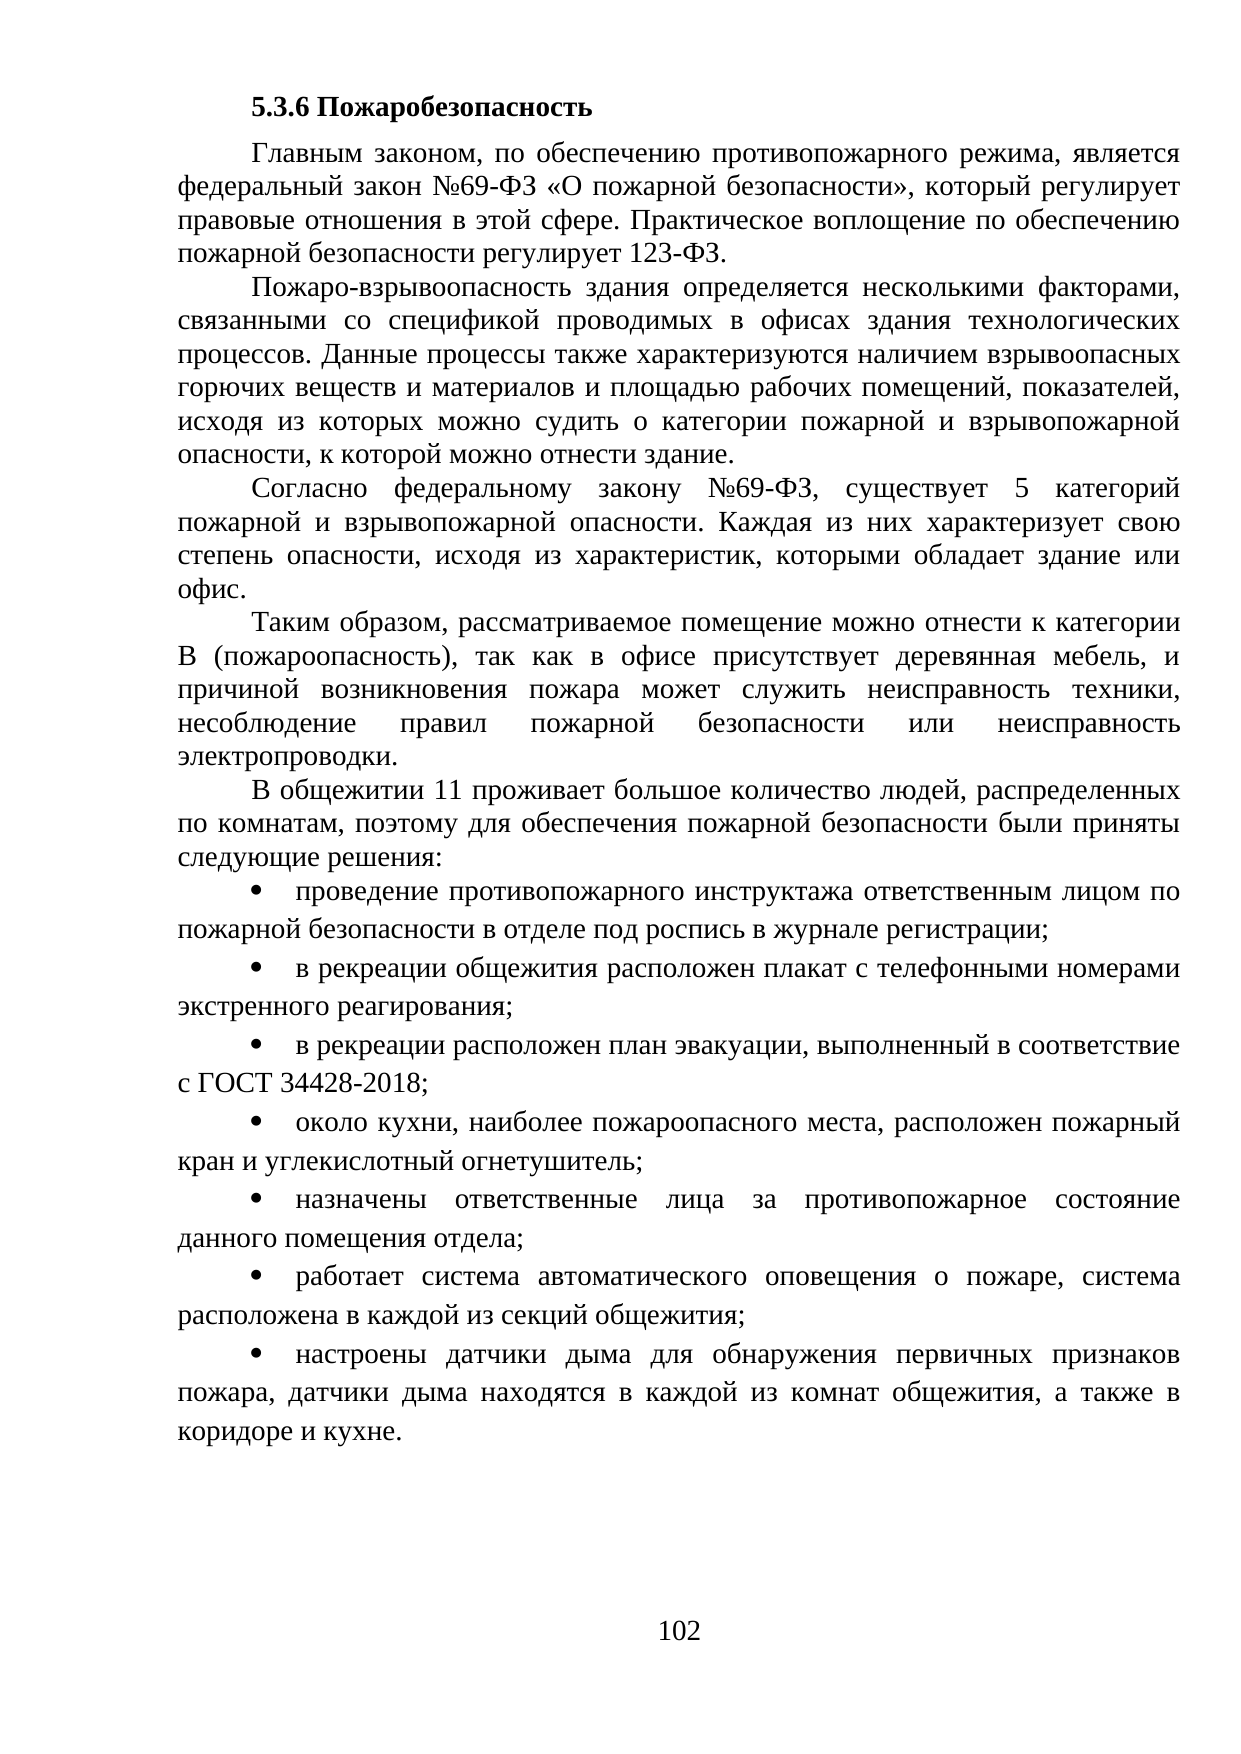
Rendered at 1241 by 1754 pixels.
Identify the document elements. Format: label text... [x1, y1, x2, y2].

text Главным законом, по обеспечению противопожарного режима, является федеральный закон №69-ФЗ «О пожарной безопасности», который регулирует правовые отношения в этой сфере. Практическое воплощение по обеспечению пожарной безопасности регулирует 123-ФЗ. [177, 135, 1181, 269]
list в рекреации расположен план эвакуации, выполненный в соответствие с ГОСТ 34428-2018; [177, 1027, 1181, 1099]
list около кухни, наиболее пожароопасного места, расположен пожарный кран и углекислотный огнетушитель; [177, 1104, 1181, 1176]
list в рекреации общежития расположен плакат с телефонными номерами экстренного реагирования; [177, 950, 1181, 1022]
text Согласно федеральному закону №69-ФЗ, существует 5 категорий пожарной и взрывопожарной опасности. Каждая из них характеризует свою степень опасности, исходя из характеристик, которыми обладает здание или офис. [177, 470, 1181, 604]
text В общежитии 11 проживает большое количество людей, распределенных по комнатам, поэтому для обеспечения пожарной безопасности были приняты следующие решения: [177, 772, 1181, 873]
text Таким образом, рассматриваемое помещение можно отнести к категории В (пожароопасность), так как в офисе присутствует деревянная мебель, и причиной возникновения пожара может служить неисправность техники, несоблюдение правил пожарной безопасности или неисправность электропроводки. [177, 604, 1181, 772]
list назначены ответственные лица за противопожарное состояние данного помещения отдела; [177, 1181, 1181, 1253]
list настроены датчики дыма для обнаружения первичных признаков пожара, датчики дыма находятся в каждой из комнат общежития, а также в коридоре и кухне. [177, 1336, 1181, 1446]
list проведение противопожарного инструктажа ответственным лицом по пожарной безопасности в отделе под роспись в журнале регистрации; [177, 873, 1181, 945]
text Пожаро-взрывоопасность здания определяется несколькими факторами, связанными со спецификой проводимых в офисах здания технологических процессов. Данные процессы также характеризуются наличием взрывоопасных горючих веществ и материалов и площадью рабочих помещений, показателей, исходя из которых можно судить о категории пожарной и взрывопожарной опасности, к которой можно отнести здание. [177, 269, 1181, 470]
list работает система автоматического оповещения о пожаре, система расположена в каждой из секций общежития; [177, 1258, 1181, 1331]
text 5.3.6 Пожаробезопасность [177, 89, 1181, 122]
